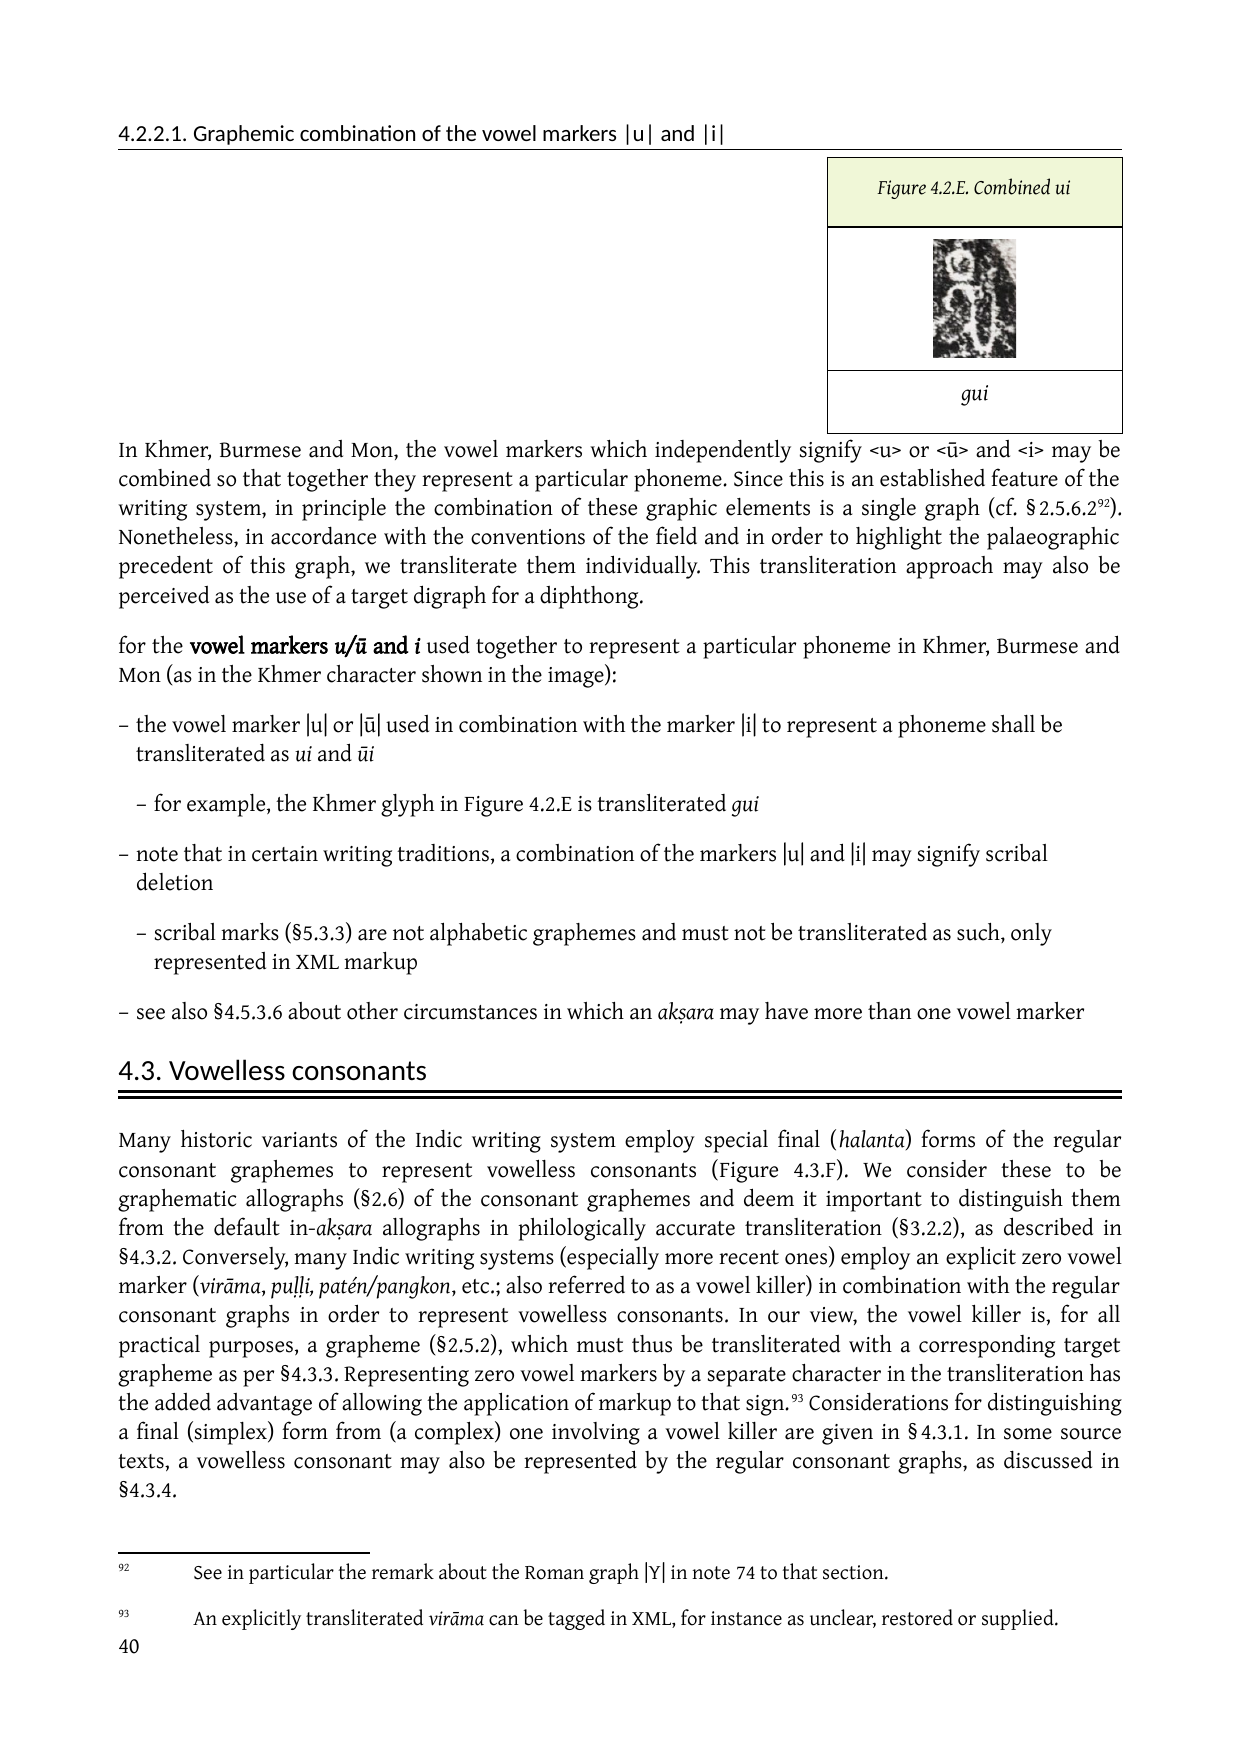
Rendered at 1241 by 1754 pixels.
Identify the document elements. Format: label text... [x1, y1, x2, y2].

list scribal marks (§5.3.3) are not alphabetic graphemes and must not be transliterated as such, only represented in XML markup [136, 917, 1122, 976]
table_cell [828, 228, 1122, 370]
table_header Figure 4.2.A. Combined ui [828, 158, 1122, 226]
picture [933, 239, 1017, 358]
text In Khmer, Burmese and Mon, the vowel markers which independently signify <u> or <ū> and <i> may be combined so that together they represent a particular phoneme. Since this is an established feature of the writing system, in principle the combination of these graphic elements is a single graph (cf. §2.5.6.2). Nonetheless, in accordance with the conventions of the field and in order to highlight the palaeographic precedent of this graph, we transliterate them individually. This transliteration approach may also be perceived as the use of a target digraph for a diphthong. [118, 434, 1122, 609]
subtitle Vowelless consonants [118, 1051, 1122, 1090]
text Many historic variants of the Indic writing system employ special final (halanta) forms of the regular consonant graphemes to represent vowelless consonants (Figure 4.3.A). We consider these to be graphematic allographs (§2.6) of the consonant graphemes and deem it important to distinguish them from the default in-akṣara allographs in philologically accurate transliteration (§3.2.2), as described in §4.3.2. Conversely, many Indic writing systems (especially more recent ones) employ an explicit zero vowel marker (virāma, puḷḷi, patén/pangkon, etc.; also referred to as a vowel killer) in combination with the regular consonant graphs in order to represent vowelless consonants. In our view, the vowel killer is, for all practical purposes, a grapheme (§2.5.2), which must thus be transliterated with a corresponding target grapheme as per §4.3.3. Representing zero vowel markers by a separate character in the transliteration has the added advantage of allowing the application of markup to that sign. Considerations for distinguishing a final (simplex) form from (a complex) one involving a vowel killer are given in §4.3.1. In some source texts, a vowelless consonant may also be represented by the regular consonant graphs, as discussed in §4.3.4. [118, 1124, 1122, 1504]
table_cell gui [828, 371, 1122, 433]
list note that in certain writing traditions, a combination of the markers |u| and |i| may signify scribal deletion [118, 838, 1122, 896]
list the vowel marker |u| or |ū| used in combination with the marker |i| to represent a phoneme shall be transliterated as ui and ūi [118, 709, 1122, 767]
subtitle Graphemic combination of the vowel markers |u| and |i| [118, 118, 1122, 149]
list see also §4.5.3.6 about other circumstances in which an akṣara may have more than one vowel marker [118, 996, 1122, 1026]
list for example, the Khmer glyph in Figure 4.2.A is transliterated gui [136, 788, 1122, 817]
text for the vowel markers u/ū and i used together to represent a particular phoneme in Khmer, Burmese and Mon (as in the Khmer character shown in the image): [118, 630, 1122, 688]
